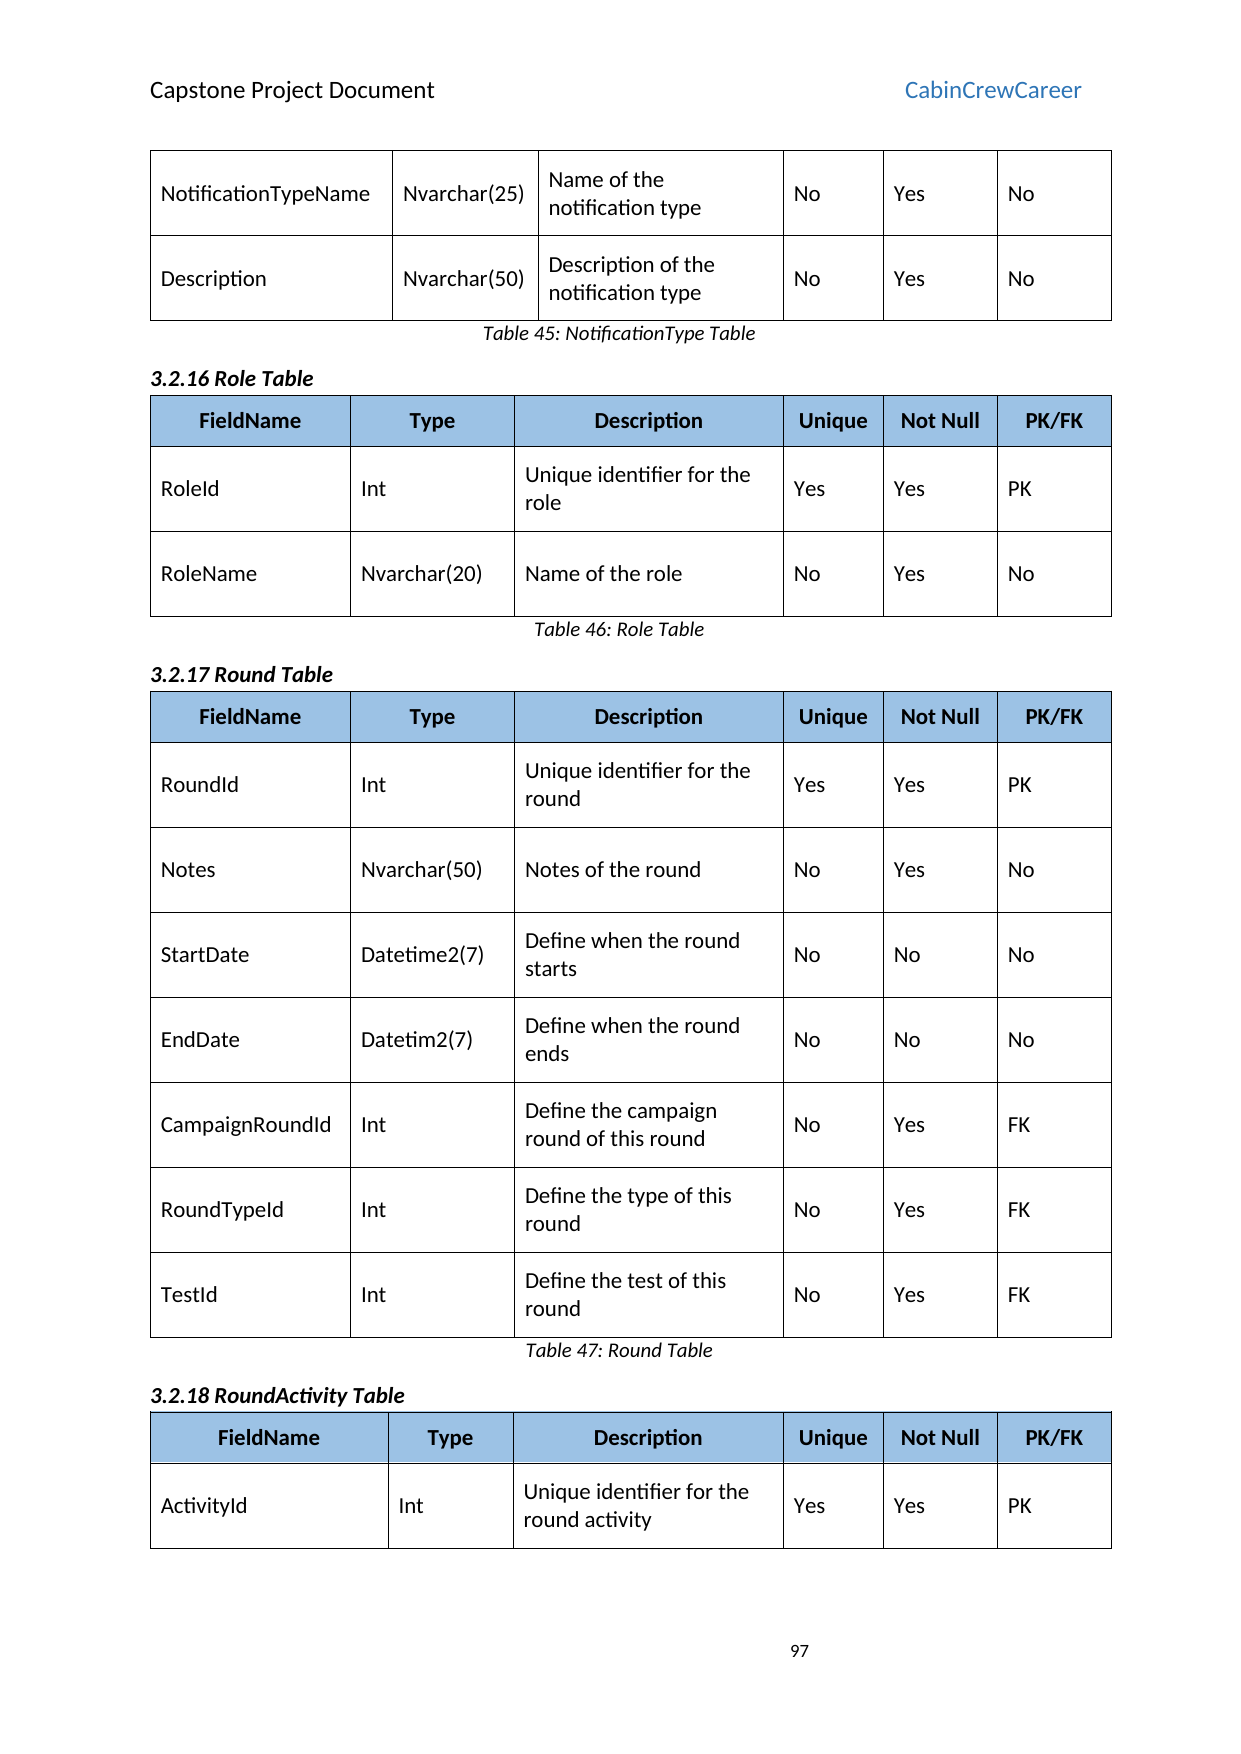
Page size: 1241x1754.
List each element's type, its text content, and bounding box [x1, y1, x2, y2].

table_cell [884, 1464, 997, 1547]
text Table 46: Role Table [150, 617, 1090, 642]
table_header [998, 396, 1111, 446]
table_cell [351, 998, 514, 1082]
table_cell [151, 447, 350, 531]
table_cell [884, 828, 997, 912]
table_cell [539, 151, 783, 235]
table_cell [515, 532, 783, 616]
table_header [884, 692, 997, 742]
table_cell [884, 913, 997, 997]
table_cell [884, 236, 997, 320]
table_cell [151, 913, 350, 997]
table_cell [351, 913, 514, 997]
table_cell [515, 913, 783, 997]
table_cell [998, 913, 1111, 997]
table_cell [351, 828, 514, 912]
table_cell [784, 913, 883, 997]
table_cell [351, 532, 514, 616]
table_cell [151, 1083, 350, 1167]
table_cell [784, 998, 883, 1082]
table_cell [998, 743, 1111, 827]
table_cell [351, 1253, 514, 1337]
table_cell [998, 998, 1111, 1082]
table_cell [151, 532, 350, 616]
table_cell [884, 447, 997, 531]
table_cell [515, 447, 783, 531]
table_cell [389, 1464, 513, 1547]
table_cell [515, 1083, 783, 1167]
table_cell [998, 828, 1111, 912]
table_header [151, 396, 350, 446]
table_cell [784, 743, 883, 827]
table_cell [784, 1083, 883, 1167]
subtitle 3.2.18 RoundActivity Table [150, 1381, 1090, 1409]
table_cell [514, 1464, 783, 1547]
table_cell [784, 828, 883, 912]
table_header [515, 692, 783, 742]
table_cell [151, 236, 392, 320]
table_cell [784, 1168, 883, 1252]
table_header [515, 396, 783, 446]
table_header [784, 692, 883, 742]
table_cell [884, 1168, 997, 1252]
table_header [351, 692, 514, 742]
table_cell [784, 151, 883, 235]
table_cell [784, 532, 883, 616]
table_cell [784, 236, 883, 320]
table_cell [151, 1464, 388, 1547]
text Table 47: Round Table [150, 1338, 1090, 1363]
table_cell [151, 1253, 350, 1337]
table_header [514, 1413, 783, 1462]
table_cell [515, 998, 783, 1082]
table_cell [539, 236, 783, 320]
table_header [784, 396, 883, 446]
subtitle 3.2.17 Round Table [150, 660, 1090, 688]
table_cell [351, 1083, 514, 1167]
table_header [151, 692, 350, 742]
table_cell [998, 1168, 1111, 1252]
text Table 45: NotificationType Table [150, 321, 1090, 346]
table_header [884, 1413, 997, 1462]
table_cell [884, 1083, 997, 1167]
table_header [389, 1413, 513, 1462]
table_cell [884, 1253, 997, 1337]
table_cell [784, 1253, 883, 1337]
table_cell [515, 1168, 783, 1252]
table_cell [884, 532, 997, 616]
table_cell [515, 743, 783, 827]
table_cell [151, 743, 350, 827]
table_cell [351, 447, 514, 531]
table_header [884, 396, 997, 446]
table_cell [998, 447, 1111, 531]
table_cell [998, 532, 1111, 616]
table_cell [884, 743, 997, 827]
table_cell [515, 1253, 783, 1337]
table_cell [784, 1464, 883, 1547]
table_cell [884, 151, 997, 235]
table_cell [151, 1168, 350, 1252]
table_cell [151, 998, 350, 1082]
subtitle 3.2.16 Role Table [150, 364, 1090, 393]
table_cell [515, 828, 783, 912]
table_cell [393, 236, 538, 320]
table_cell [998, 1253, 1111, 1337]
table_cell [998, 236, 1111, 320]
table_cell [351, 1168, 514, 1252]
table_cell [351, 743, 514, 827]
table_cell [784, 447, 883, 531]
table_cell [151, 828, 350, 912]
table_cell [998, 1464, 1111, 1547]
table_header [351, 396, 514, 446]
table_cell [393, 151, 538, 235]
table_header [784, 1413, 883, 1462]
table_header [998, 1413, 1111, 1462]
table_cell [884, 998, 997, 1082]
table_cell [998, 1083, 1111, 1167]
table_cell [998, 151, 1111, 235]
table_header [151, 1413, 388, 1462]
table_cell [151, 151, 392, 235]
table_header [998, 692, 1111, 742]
